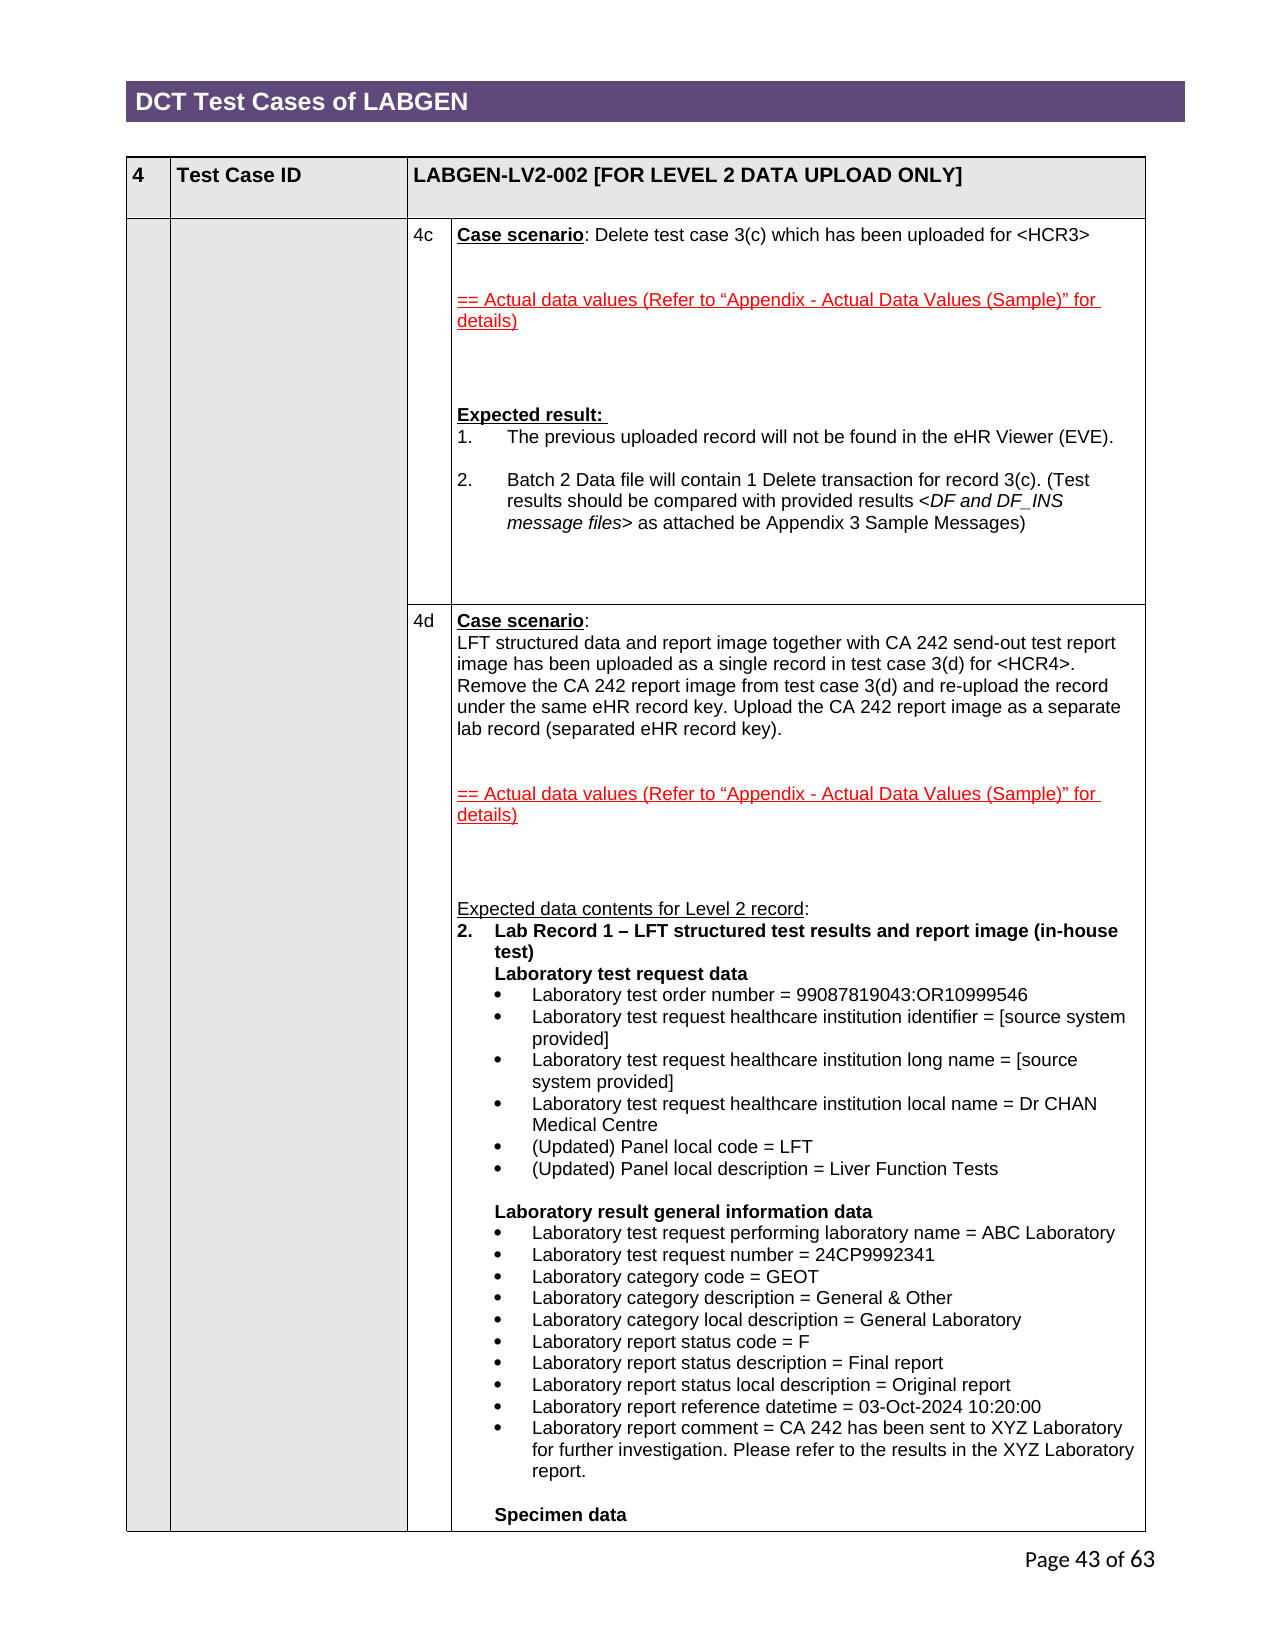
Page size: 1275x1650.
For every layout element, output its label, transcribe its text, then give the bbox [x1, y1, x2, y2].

table_header Test Case ID [171, 158, 407, 217]
table_cell 4c [408, 219, 451, 604]
table_cell Case scenario: Delete test case 3(c) which has been uploaded for <HCR3> == Actual data values (Refer to “Appendix - Actual Data Values (Sample)” for details) Expected result: The previous uploaded record will not be found in the eHR Viewer (EVE). Batch 2 Data file will contain 1 Delete transaction for record 3(c). (Test results should be compared with provided results <DF and DF_INS message files> as attached be Appendix 3 Sample Messages) [452, 219, 1145, 604]
table_cell 4d [408, 605, 451, 1531]
table_header LABGEN-LV2-002 [FOR LEVEL 2 DATA UPLOAD ONLY] [408, 158, 1145, 217]
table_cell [452, 605, 1145, 1531]
table_header 4 [127, 158, 170, 217]
